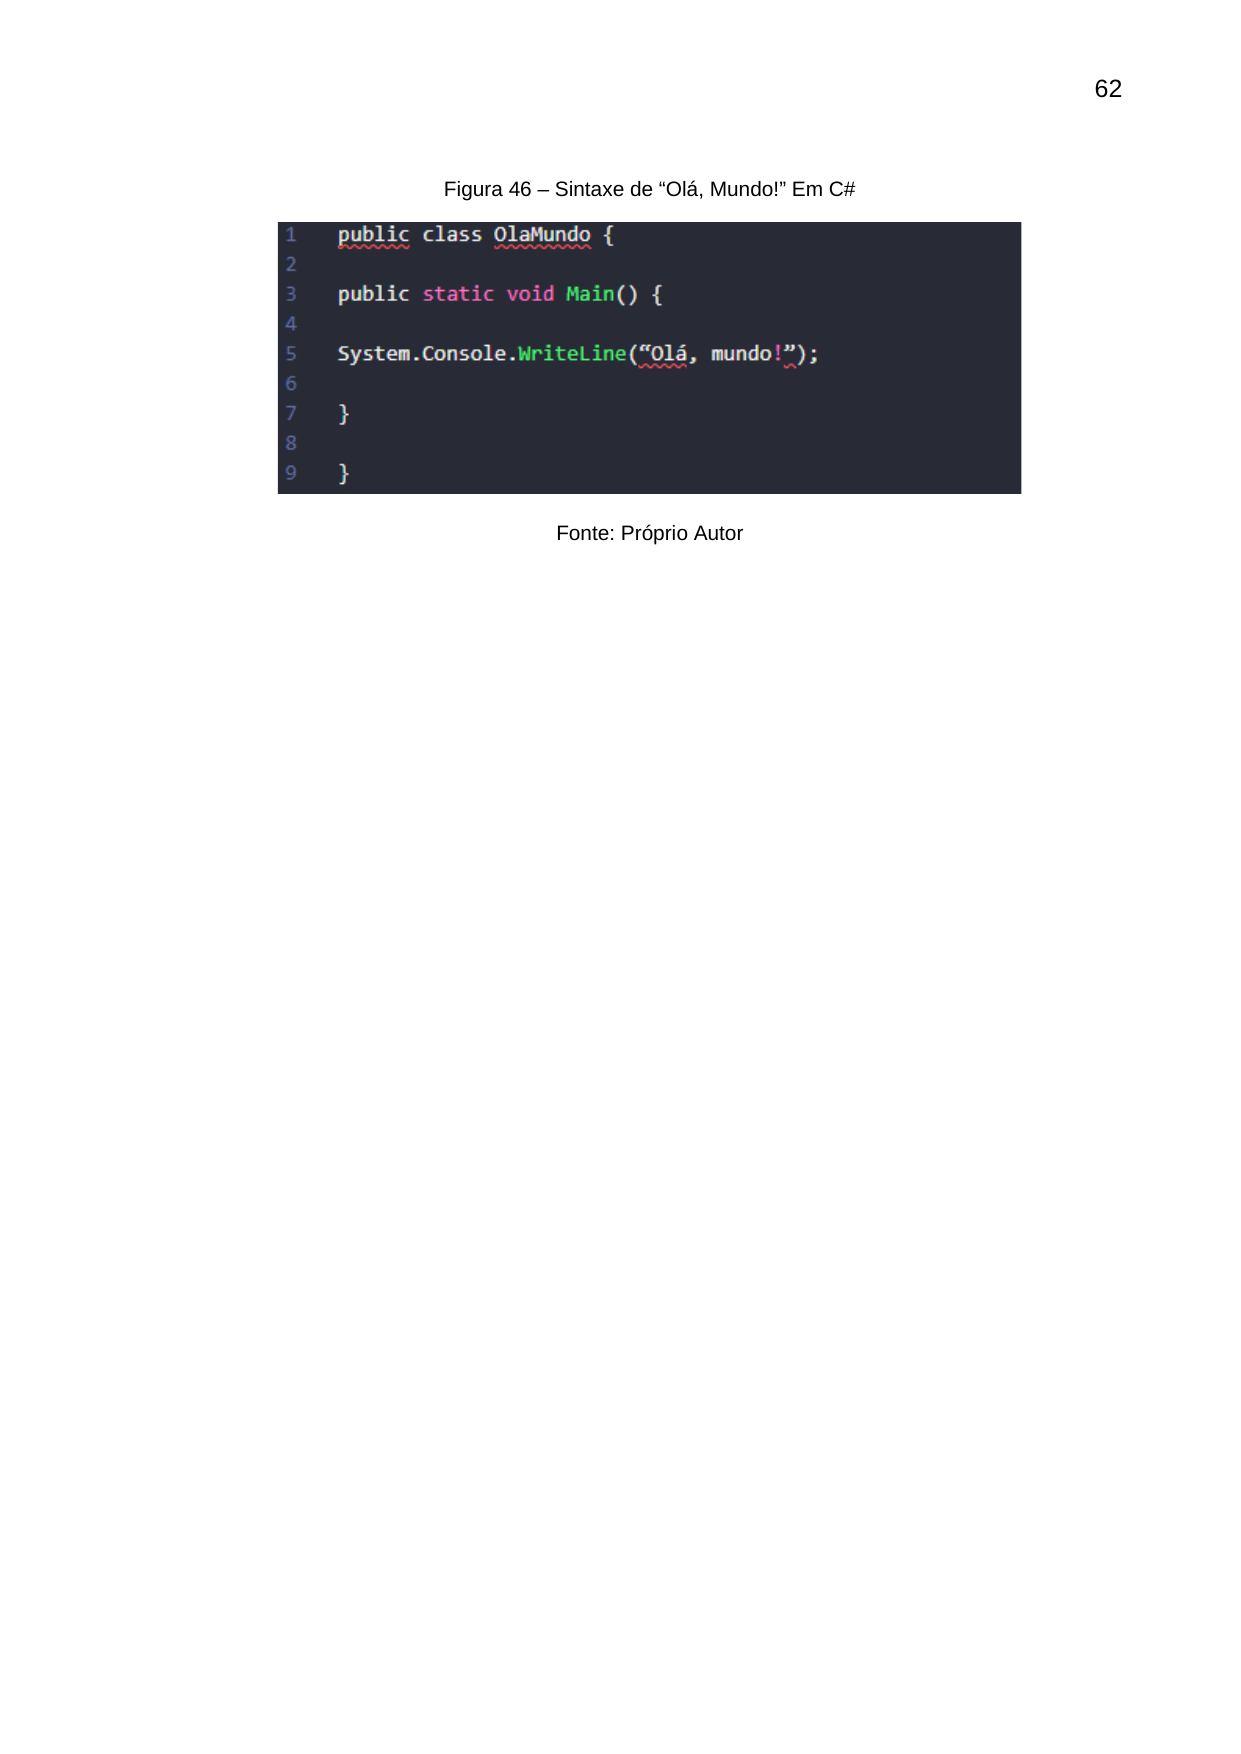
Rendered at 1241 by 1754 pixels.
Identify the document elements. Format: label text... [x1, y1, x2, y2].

text Fonte: Próprio Autor [177, 521, 1122, 545]
picture [277, 222, 1022, 494]
